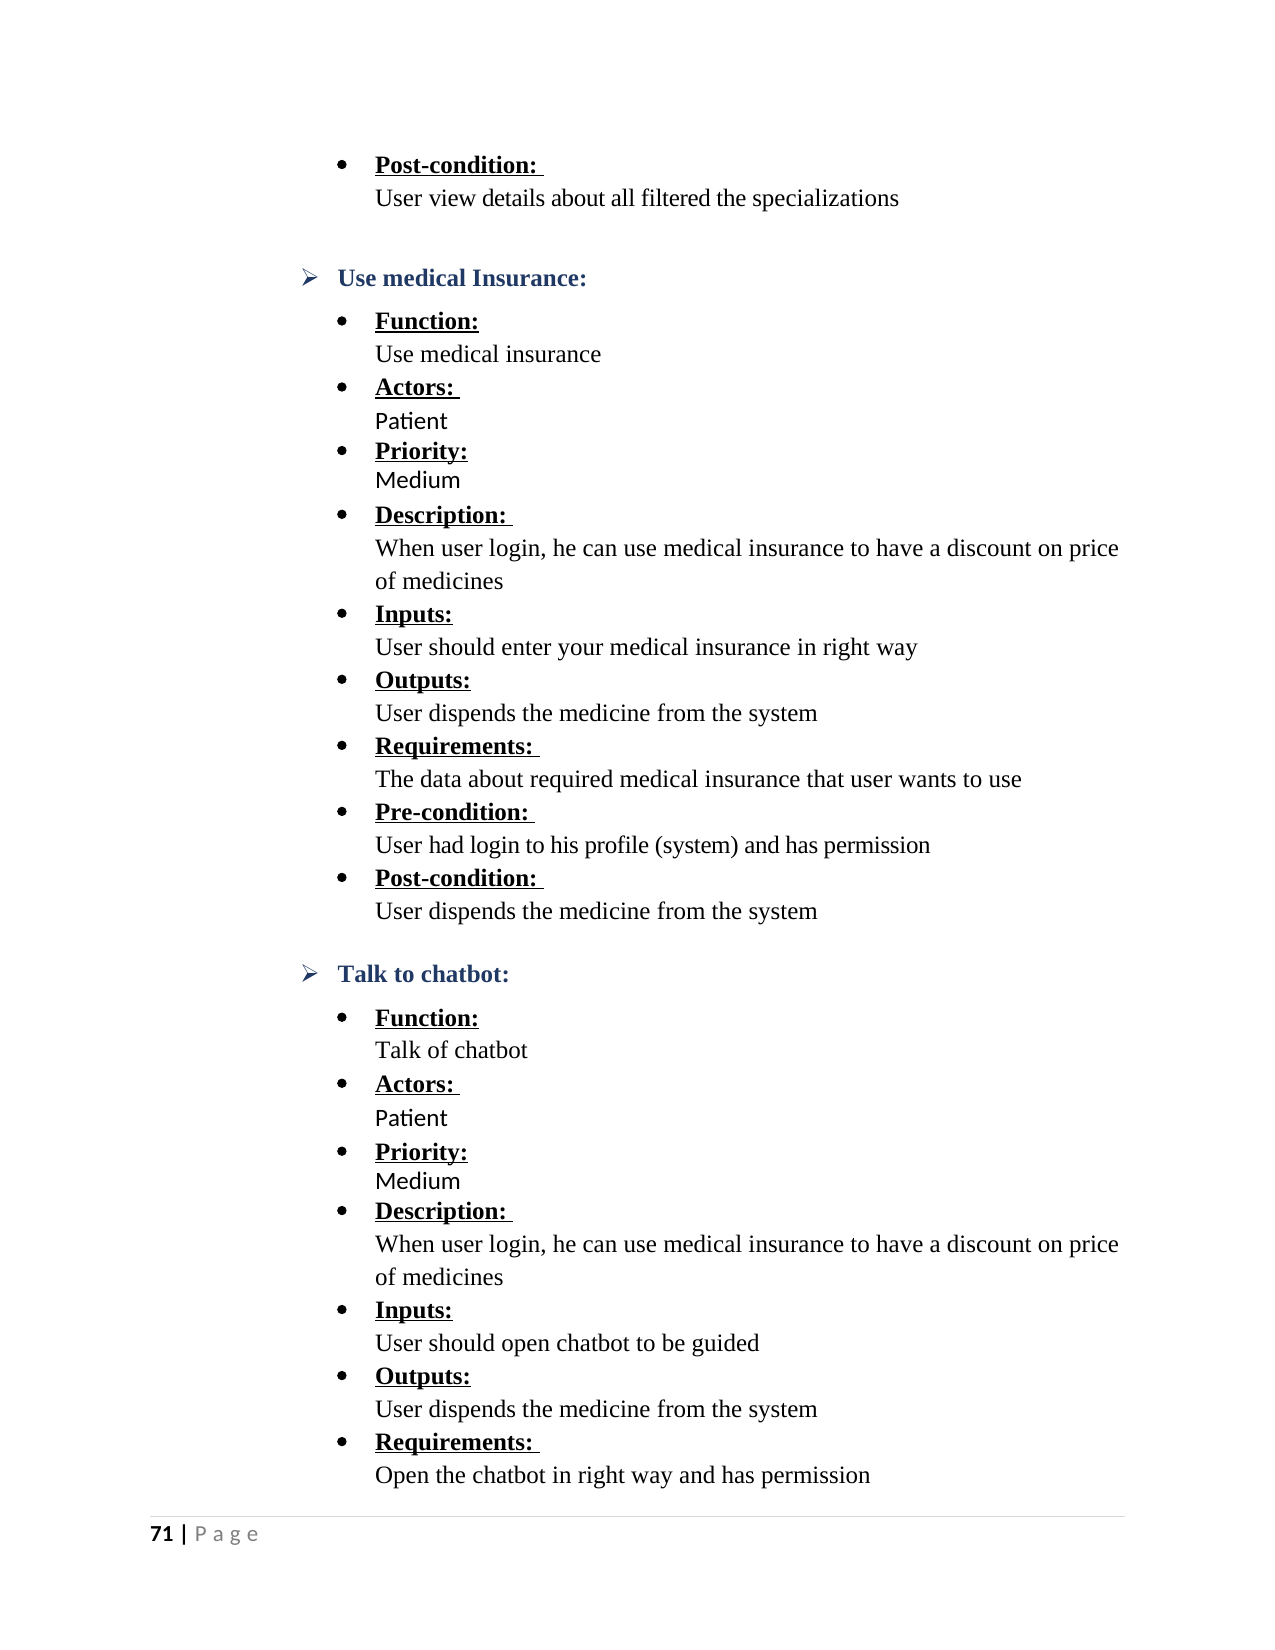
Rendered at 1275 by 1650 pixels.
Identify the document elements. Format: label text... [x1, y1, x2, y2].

list Inputs: [337, 1295, 1125, 1324]
list Function: [337, 1003, 1125, 1031]
list Actors: [337, 1069, 1125, 1097]
text When user login, he can use medical insurance to have a discount on price of medicines [375, 1229, 1125, 1291]
list Actors: [337, 372, 1125, 401]
text Medium [300, 465, 1125, 495]
list Priority: [337, 436, 1125, 465]
list Requirements: [337, 731, 1125, 759]
list Description: [337, 1196, 1125, 1225]
list Inputs: [337, 599, 1125, 627]
text Medium [300, 1165, 1125, 1196]
text Talk to chatbot: [300, 959, 1125, 988]
text User had login to his profile (system) and has permission [375, 830, 1125, 859]
text User should open chatbot to be guided [300, 1328, 1125, 1357]
list Post-condition: [337, 150, 1125, 179]
text User dispends the medicine from the system [300, 896, 1125, 925]
text Patient [300, 405, 1125, 436]
list Pre-condition: [337, 797, 1125, 826]
list Outputs: [337, 1361, 1125, 1390]
list Requirements: [337, 1427, 1125, 1456]
text User dispends the medicine from the system [300, 698, 1125, 727]
text Use medical insurance [300, 339, 1125, 368]
list Outputs: [337, 665, 1125, 693]
text User should enter your medical insurance in right way [300, 632, 1125, 661]
list Post-condition: [337, 863, 1125, 892]
list Priority: [337, 1137, 1125, 1165]
text User dispends the medicine from the system [300, 1394, 1125, 1423]
text Open the chatbot in right way and has permission [300, 1460, 1125, 1489]
text The data about required medical insurance that user wants to use [300, 764, 1125, 793]
text Use medical Insurance: [300, 263, 1125, 292]
list Function: [337, 306, 1125, 335]
text User view details about all filtered the specializations [300, 183, 1125, 212]
text Talk of chatbot [300, 1036, 1125, 1064]
text When user login, he can use medical insurance to have a discount on price of medicines [375, 533, 1125, 594]
list Description: [337, 500, 1125, 528]
text Patient [375, 1102, 1125, 1132]
